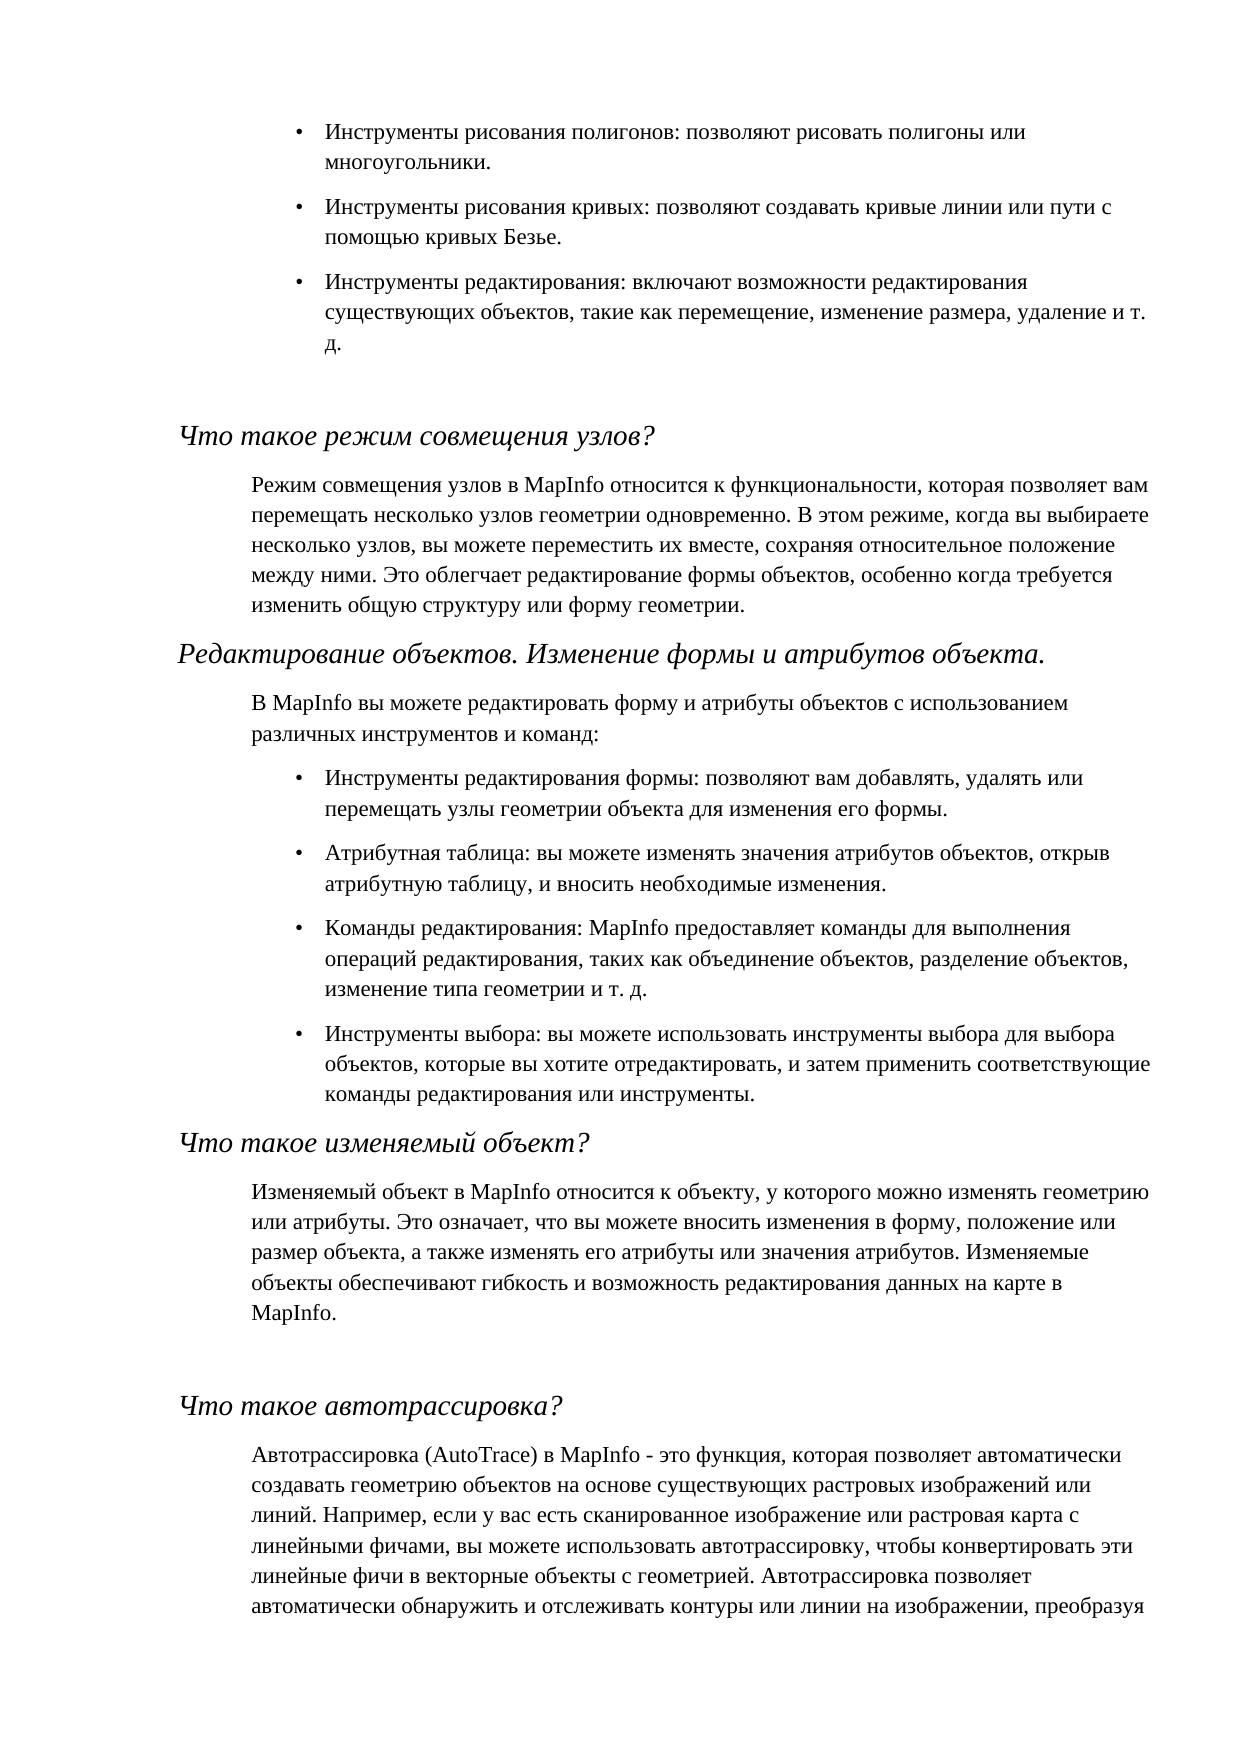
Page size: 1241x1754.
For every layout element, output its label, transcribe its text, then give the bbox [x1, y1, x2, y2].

text Что такое режим совмещения узлов? [177, 418, 1152, 451]
list Инструменты редактирования формы: позволяют вам добавлять, удалять или перемещать узлы геометрии объекта для изменения его формы. [295, 764, 1152, 821]
text Что такое автотрассировка? [177, 1388, 1152, 1421]
list Инструменты выбора: вы можете использовать инструменты выбора для выбора объектов, которые вы хотите отредактировать, и затем применить соответствующие команды редактирования или инструменты. [295, 1020, 1152, 1106]
text Режим совмещения узлов в MapInfo относится к функциональности, которая позволяет вам перемещать несколько узлов геометрии одновременно. В этом режиме, когда вы выбираете несколько узлов, вы можете переместить их вместе, сохраняя относительное положение между ними. Это облегчает редактирование формы объектов, особенно когда требуется изменить общую структуру или форму геометрии. [251, 471, 1152, 618]
text Что такое изменяемый объект? [177, 1125, 1152, 1158]
list Инструменты редактирования: включают возможности редактирования существующих объектов, такие как перемещение, изменение размера, удаление и т. д. [295, 268, 1152, 355]
list Атрибутная таблица: вы можете изменять значения атрибутов объектов, открыв атрибутную таблицу, и вносить необходимые изменения. [295, 839, 1152, 896]
list Инструменты рисования кривых: позволяют создавать кривые линии или пути с помощью кривых Безье. [295, 193, 1152, 250]
list Команды редактирования: MapInfo предоставляет команды для выполнения операций редактирования, таких как объединение объектов, разделение объектов, изменение типа геометрии и т. д. [295, 914, 1152, 1001]
list Инструменты рисования полигонов: позволяют рисовать полигоны или многоугольники. [295, 118, 1152, 175]
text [251, 1441, 1152, 1618]
text Изменяемый объект в MapInfo относится к объекту, у которого можно изменять геометрию или атрибуты. Это означает, что вы можете вносить изменения в форму, положение или размер объекта, а также изменять его атрибуты или значения атрибутов. Изменяемые объекты обеспечивают гибкость и возможность редактирования данных на карте в MapInfo. [251, 1178, 1152, 1325]
text Редактирование объектов. Изменение формы и атрибутов объекта. [177, 636, 1152, 670]
text В MapInfo вы можете редактировать форму и атрибуты объектов с использованием различных инструментов и команд: [251, 689, 1152, 746]
